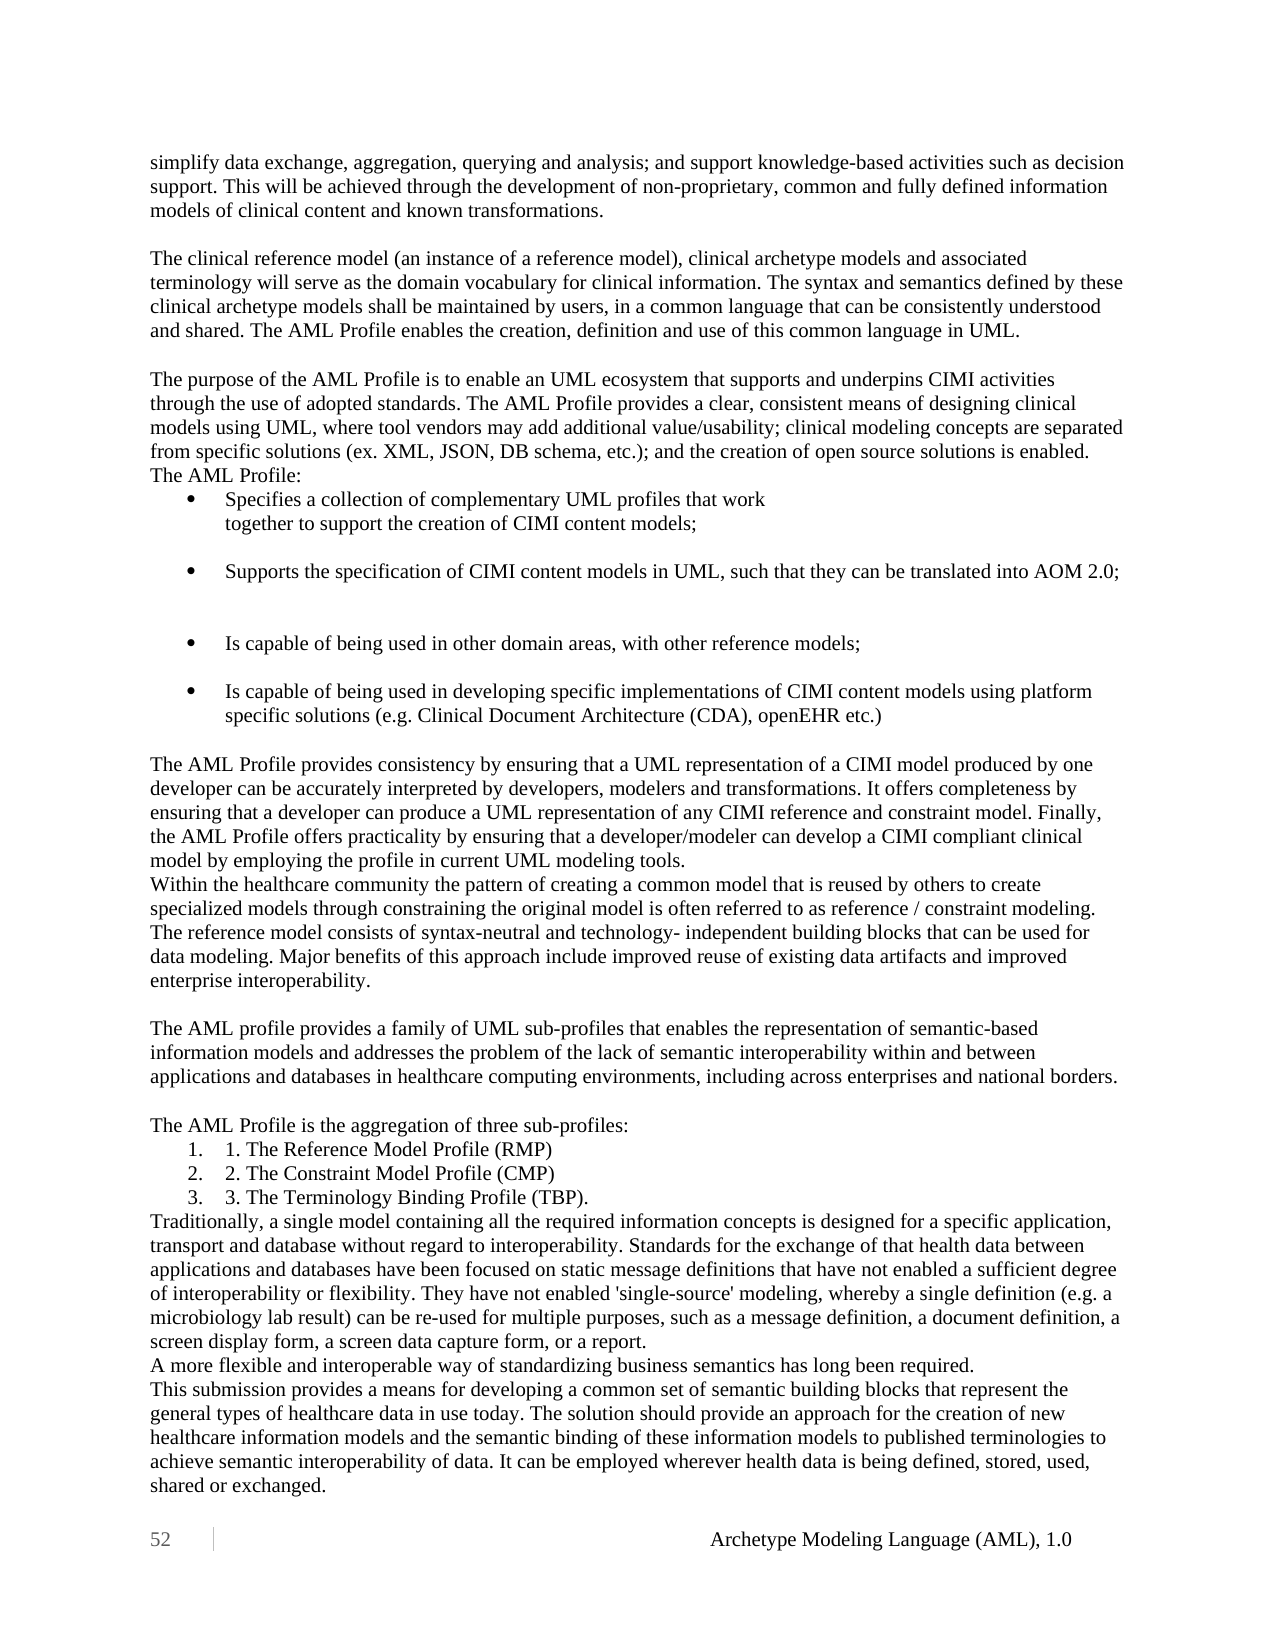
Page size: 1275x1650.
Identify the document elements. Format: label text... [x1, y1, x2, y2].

list Specifies a collection of complementary UML profiles that work together to support the creation of CIMI content models; [187, 487, 1125, 559]
text This submission provides a means for developing a common set of semantic building blocks that represent the general types of healthcare data in use today. The solution should provide an approach for the creation of new healthcare information models and the semantic binding of these information models to published terminologies to achieve semantic interoperability of data. It can be employed wherever health data is being defined, stored, used, shared or exchanged. [150, 1377, 1125, 1497]
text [150, 150, 1125, 222]
list Supports the specification of CIMI content models in UML, such that they can be translated into AOM 2.0; [187, 559, 1125, 631]
text Traditionally, a single model containing all the required information concepts is designed for a specific application, transport and database without regard to interoperability. Standards for the exchange of that health data between applications and databases have been focused on static message definitions that have not enabled a sufficient degree of interoperability or flexibility. They have not enabled 'single-source' modeling, whereby a single definition (e.g. a microbiology lab result) can be re-used for multiple purposes, such as a message definition, a document definition, a screen display form, a screen data capture form, or a report. [150, 1209, 1125, 1353]
text The AML Profile is the aggregation of three sub-profiles: [150, 1112, 1125, 1137]
text The AML Profile provides consistency by ensuring that a UML representation of a CIMI model produced by one developer can be accurately interpreted by developers, modelers and transformations. It offers completeness by ensuring that a developer can produce a UML representation of any CIMI reference and constraint model. Finally, the AML Profile offers practicality by ensuring that a developer/modeler can develop a CIMI compliant clinical model by employing the profile in current UML modeling tools. Within the healthcare community the pattern of creating a common model that is reused by others to create specialized models through constraining the original model is often referred to as reference / constraint modeling. The reference model consists of syntax-neutral and technology- independent building blocks that can be used for data modeling. Major benefits of this approach include improved reuse of existing data artifacts and improved enterprise interoperability. [150, 752, 1125, 1016]
text The AML profile provides a family of UML sub-profiles that enables the representation of semantic-based information models and addresses the problem of the lack of semantic interoperability within and between applications and databases in healthcare computing environments, including across enterprises and national borders. [150, 1016, 1125, 1088]
list 3. The Terminology Binding Profile (TBP). [187, 1185, 1125, 1209]
text The purpose of the AML Profile is to enable an UML ecosystem that supports and underpins CIMI activities through the use of adopted standards. The AML Profile provides a clear, consistent means of designing clinical models using UML, where tool vendors may add additional value/usability; clinical modeling concepts are separated from specific solutions (ex. XML, JSON, DB schema, etc.); and the creation of open source solutions is enabled. [150, 367, 1125, 463]
list Is capable of being used in developing specific implementations of CIMI content models using platform specific solutions (e.g. Clinical Document Architecture (CDA), openEHR etc.) [187, 679, 1125, 727]
text The clinical reference model (an instance of a reference model), clinical archetype models and associated terminology will serve as the domain vocabulary for clinical information. The syntax and semantics defined by these clinical archetype models shall be maintained by users, in a common language that can be consistently understood and shared. The AML Profile enables the creation, definition and use of this common language in UML. [150, 246, 1125, 342]
text A more flexible and interoperable way of standardizing business semantics has long been required. [150, 1353, 1125, 1377]
list 1. The Reference Model Profile (RMP) [187, 1137, 1125, 1161]
text The AML Profile: [150, 463, 1125, 487]
list Is capable of being used in other domain areas, with other reference models; [187, 631, 1125, 679]
list 2. The Constraint Model Profile (CMP) [187, 1161, 1125, 1185]
